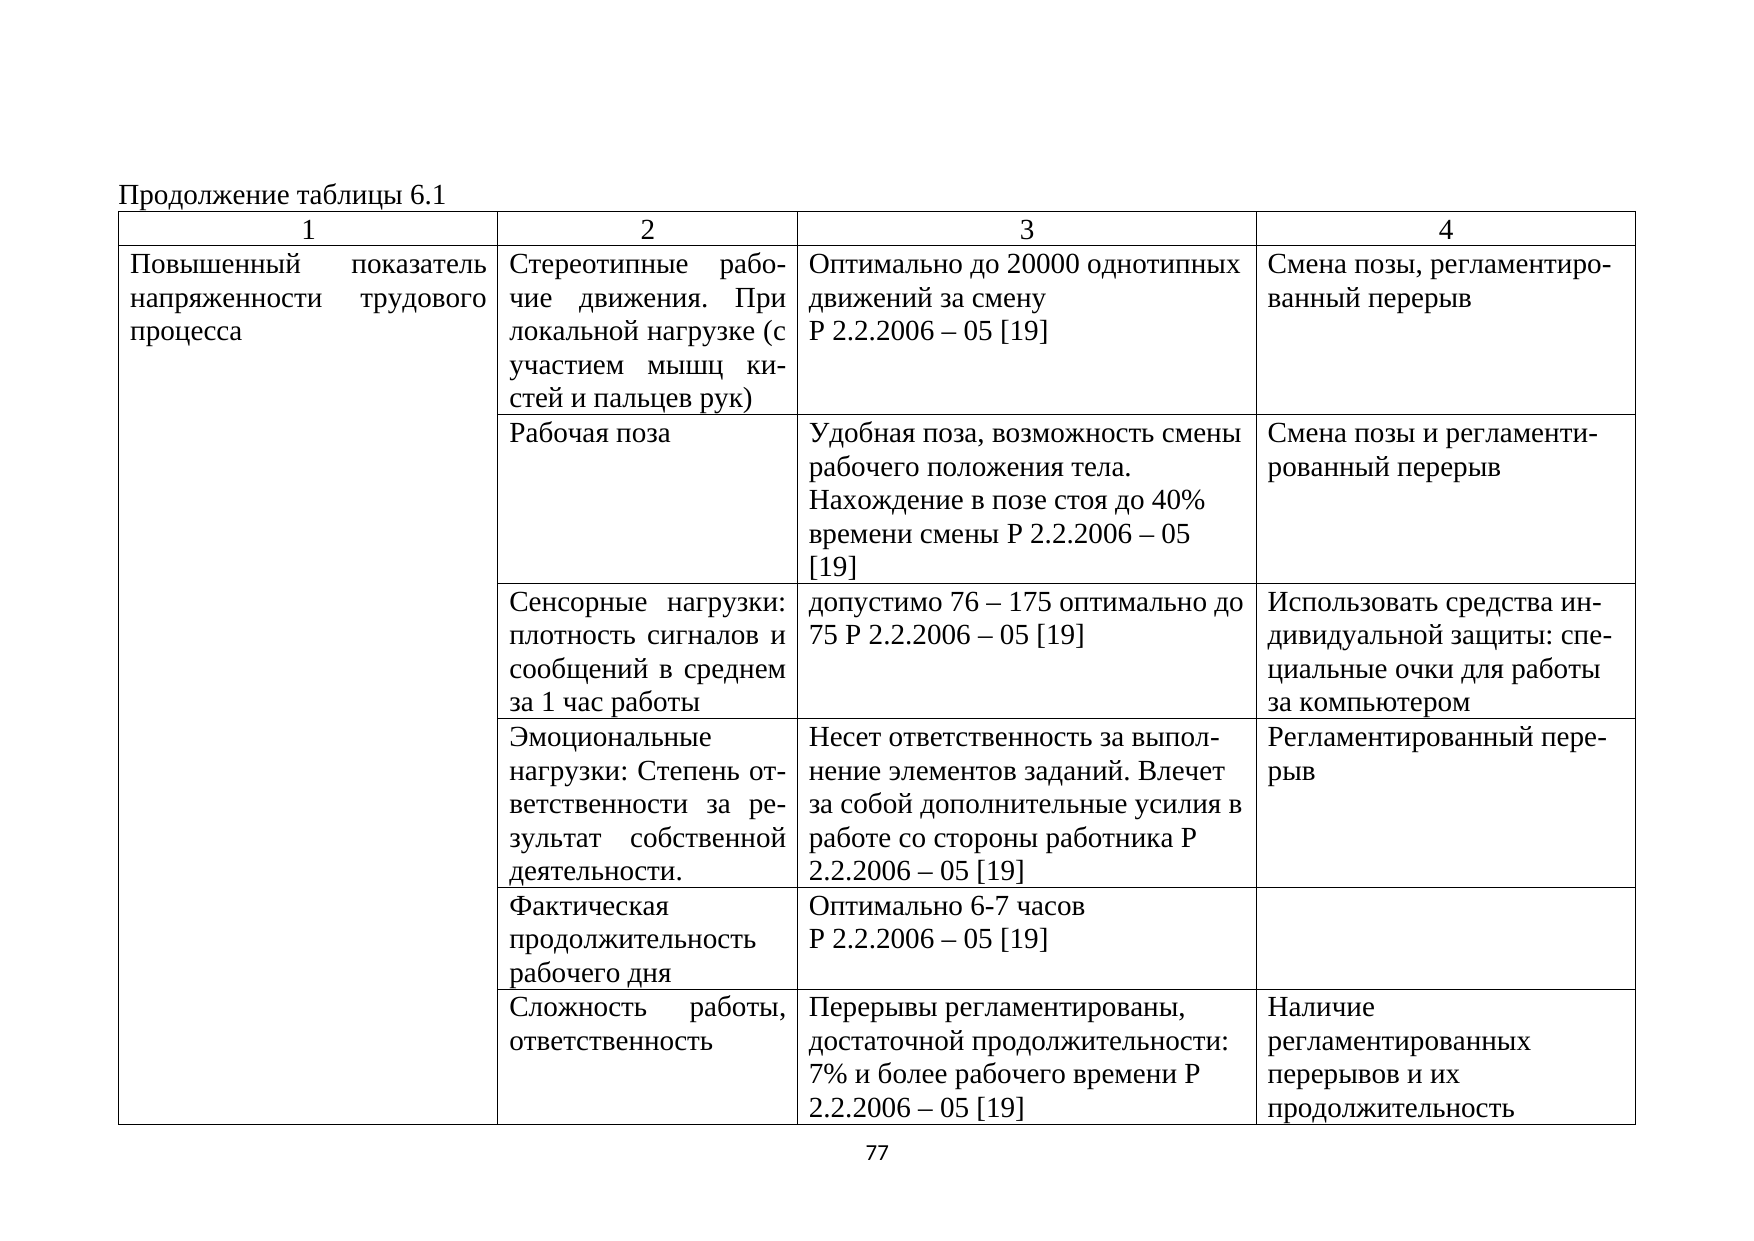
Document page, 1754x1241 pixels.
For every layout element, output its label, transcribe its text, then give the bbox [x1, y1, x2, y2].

table_cell Оптимально до 20000 однотипных движений за смену Р 2.2.2006 – 05 [19] [798, 246, 1256, 414]
table_cell Удобная поза, возможность смены рабочего положения тела. Нахождение в позе стоя до 40% времени смены Р 2.2.2006 – 05 [19] [798, 415, 1256, 583]
table_cell Рабочая поза [498, 415, 797, 583]
table_cell Фактическая продолжительность рабочего дня [498, 888, 797, 988]
table_cell Наличие регламентированных перерывов и их продолжительность [1257, 990, 1635, 1124]
table_cell Несет ответственность за выполнение элементов заданий. Влечет за собой дополнительные усилия в работе со стороны работника Р 2.2.2006 – 05 [19] [798, 719, 1256, 887]
table_cell Сенсорные нагрузки: плотность сигналов и сообщений в среднем за 1 час работы [498, 584, 797, 718]
table_header 1 [119, 212, 497, 245]
table_cell [1257, 888, 1635, 988]
table_header 4 [1257, 212, 1635, 245]
table_cell Стереотипные рабочие движения. При локальной нагрузке (с участием мышц кистей и пальцев рук) [498, 246, 797, 414]
text Продолжение таблицы 6.1 [118, 177, 1636, 211]
table_cell Перерывы регламентированы, достаточной продолжительности: 7% и более рабочего времени Р 2.2.2006 – 05 [19] [798, 990, 1256, 1124]
table_header 3 [798, 212, 1256, 245]
table_cell Смена позы, регламентированный перерыв [1257, 246, 1635, 414]
table_header 2 [498, 212, 797, 245]
table_cell Сложность работы, ответственность [498, 990, 797, 1124]
table_cell Регламентированный перерыв [1257, 719, 1635, 887]
table_cell Эмоциональные нагрузки: Степень ответственности за результат собственной деятельности. [498, 719, 797, 887]
table_cell Смена позы и регламентированный перерыв [1257, 415, 1635, 583]
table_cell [119, 246, 497, 1124]
table_cell допустимо 76 – 175 оптимально до 75 Р 2.2.2006 – 05 [19] [798, 584, 1256, 718]
table_cell Использовать средства индивидуальной защиты: специальные очки для работы за компьютером [1257, 584, 1635, 718]
table_cell Оптимально 6-7 часов Р 2.2.2006 – 05 [19] [798, 888, 1256, 988]
